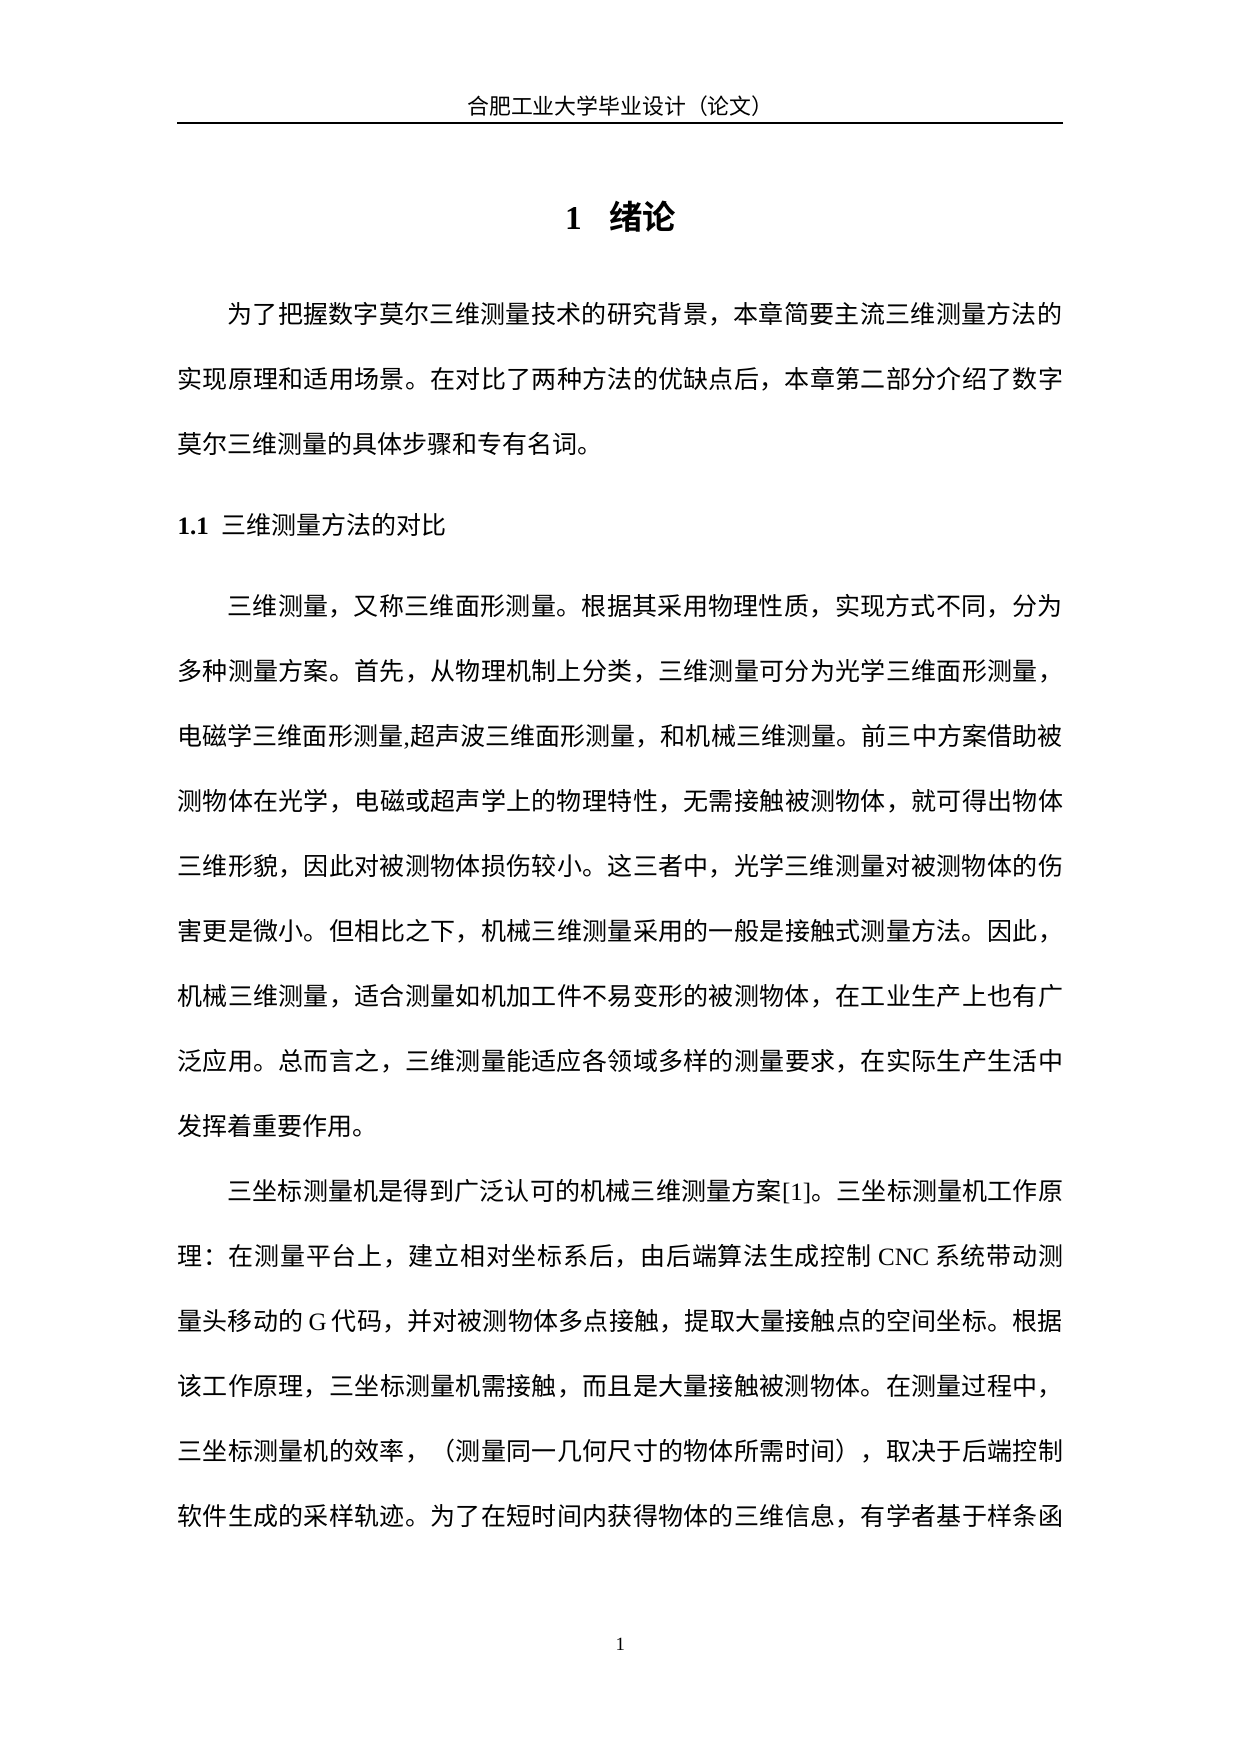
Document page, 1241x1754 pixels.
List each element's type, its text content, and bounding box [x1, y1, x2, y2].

text 三维测量，又称三维面形测量。根据其采用物理性质，实现方式不同，分为多种测量方案。首先，从物理机制上分类，三维测量可分为光学三维面形测量，电磁学三维面形测量,超声波三维面形测量，和机械三维测量。前三中方案借助被测物体在光学，电磁或超声学上的物理特性，无需接触被测物体，就可得出物体三维形貌，因此对被测物体损伤较小。这三者中，光学三维测量对被测物体的伤害更是微小。但相比之下，机械三维测量采用的一般是接触式测量方法。因此，机械三维测量，适合测量如机加工件不易变形的被测物体，在工业生产上也有广泛应用。总而言之，三维测量能适应各领域多样的测量要求，在实际生产生活中发挥着重要作用。 [177, 572, 1063, 1157]
text 为了把握数字莫尔三维测量技术的研究背景，本章简要主流三维测量方法的实现原理和适用场景。在对比了两种方法的优缺点后，本章第二部分介绍了数字莫尔三维测量的具体步骤和专有名词。 [177, 280, 1063, 475]
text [177, 1157, 1063, 1547]
text 三维测量方法的对比 [177, 491, 1063, 556]
text 绪论 [177, 182, 1063, 247]
